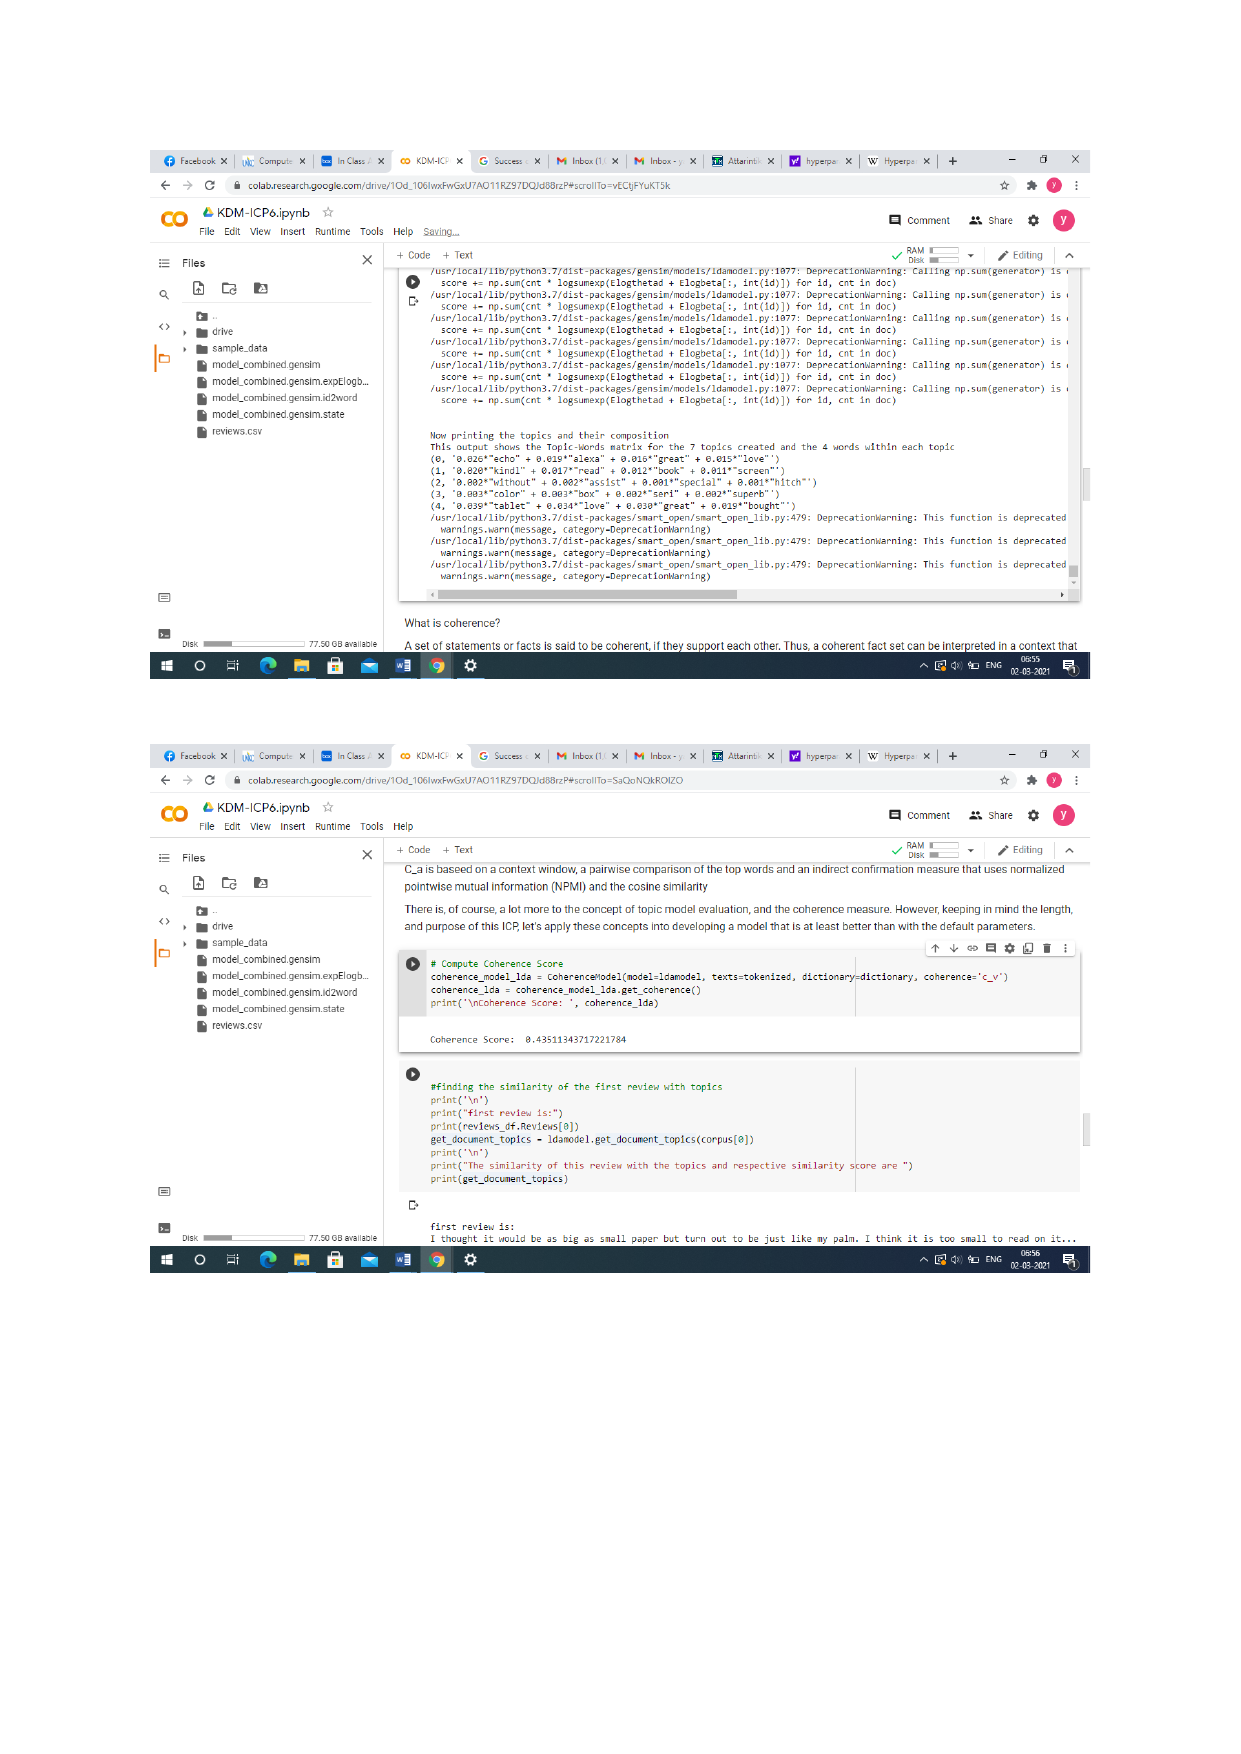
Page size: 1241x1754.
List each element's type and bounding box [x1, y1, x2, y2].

picture [150, 150, 1091, 679]
picture [150, 744, 1091, 1273]
